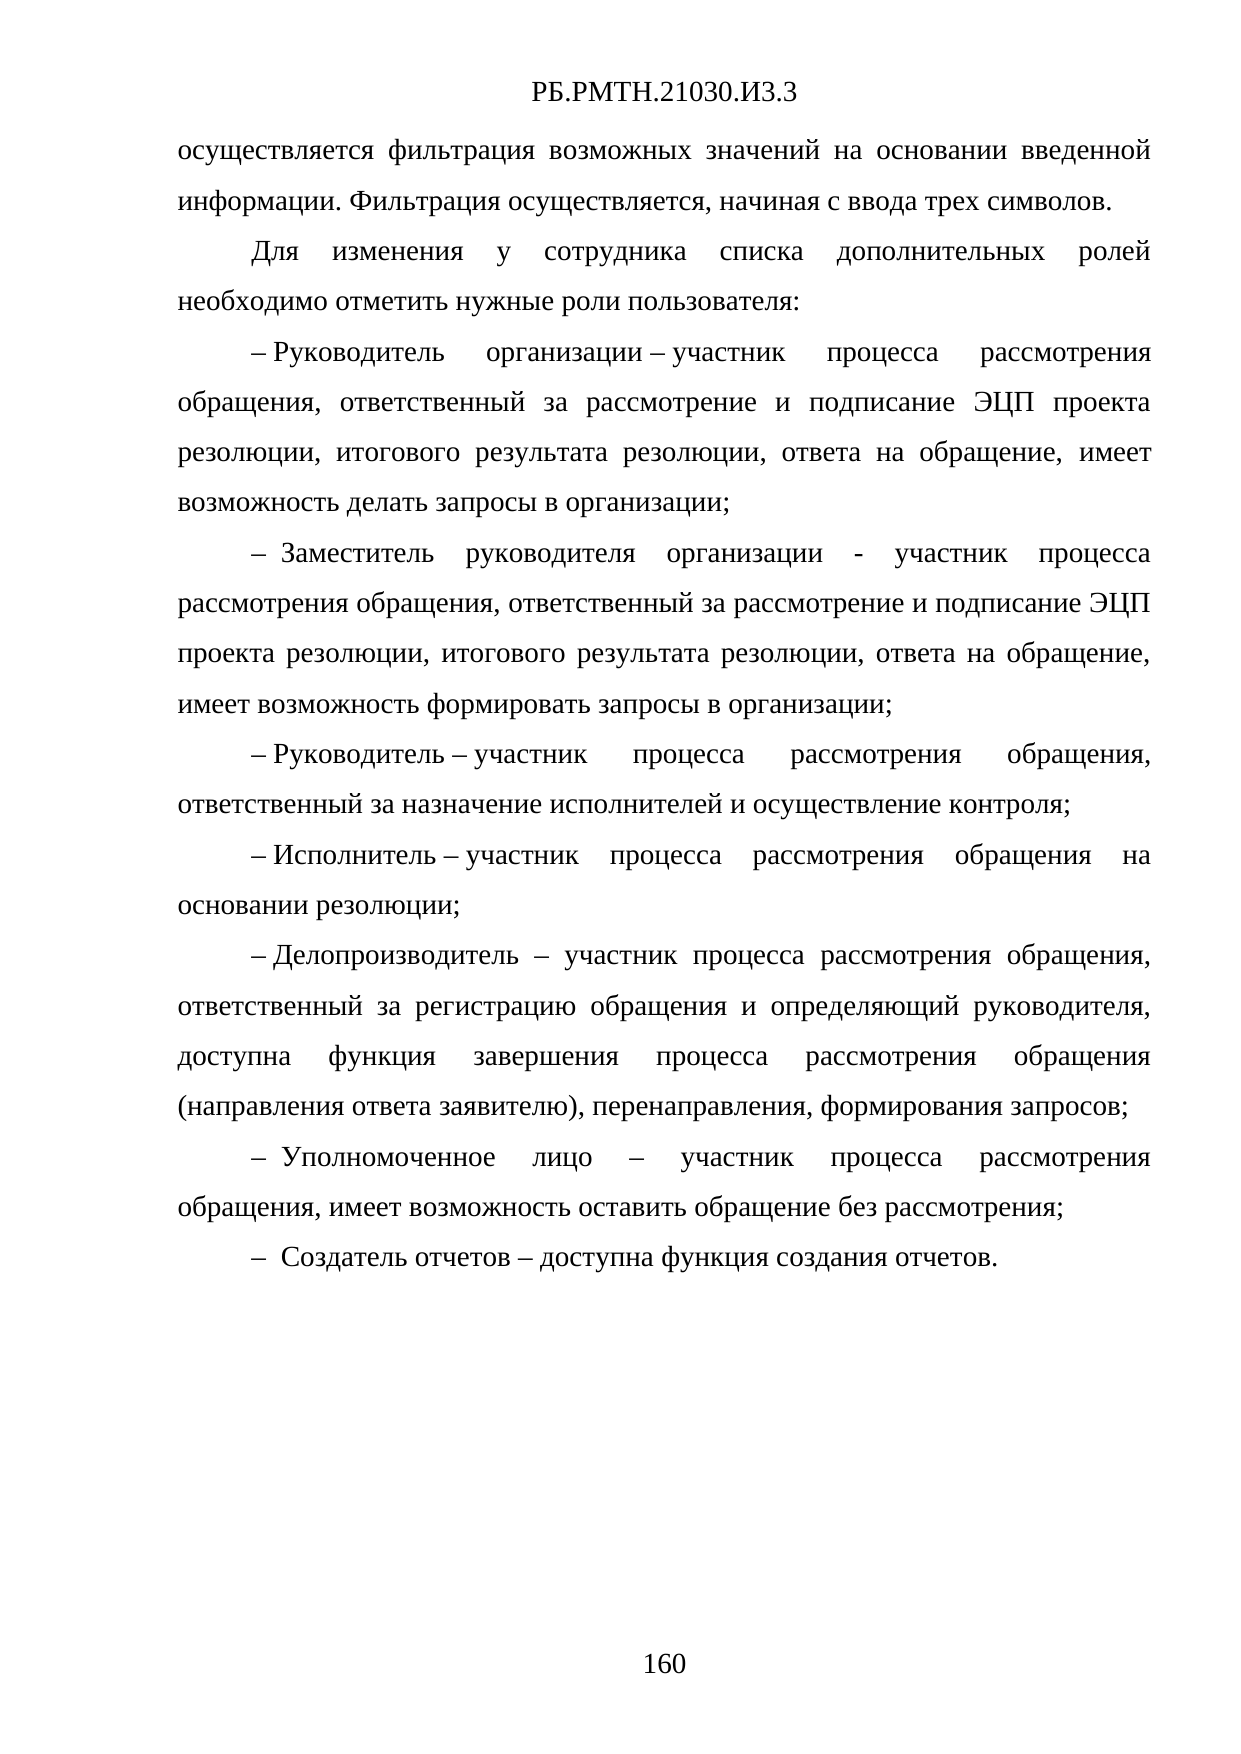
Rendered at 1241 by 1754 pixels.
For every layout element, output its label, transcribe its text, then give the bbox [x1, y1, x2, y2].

text – Руководитель – участник процесса рассмотрения обращения, ответственный за назначение исполнителей и осуществление контроля; [177, 736, 1152, 820]
text – Руководитель организации – участник процесса рассмотрения обращения, ответственный за рассмотрение и подписание ЭЦП проекта резолюции, итогового результата резолюции, ответа на обращение, имеет возможность делать запросы в организации; [177, 334, 1152, 518]
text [177, 132, 1152, 216]
text Для изменения у сотрудника списка дополнительных ролей необходимо отметить нужные роли пользователя: [177, 233, 1152, 317]
text – Делопроизводитель – участник процесса рассмотрения обращения, ответственный за регистрацию обращения и определяющий руководителя, доступна функция завершения процесса рассмотрения обращения (направления ответа заявителю), перенаправления, формирования запросов; [177, 937, 1152, 1122]
text – Исполнитель – участник процесса рассмотрения обращения на основании резолюции; [177, 837, 1152, 921]
list Создатель отчетов – доступна функция создания отчетов. [177, 1239, 1152, 1273]
list Уполномоченное лицо – участник процесса рассмотрения обращения, имеет возможность оставить обращение без рассмотрения; [177, 1139, 1152, 1222]
list Заместитель руководителя организации - участник процесса рассмотрения обращения, ответственный за рассмотрение и подписание ЭЦП проекта резолюции, итогового результата резолюции, ответа на обращение, имеет возможность формировать запросы в организации; [177, 535, 1152, 719]
